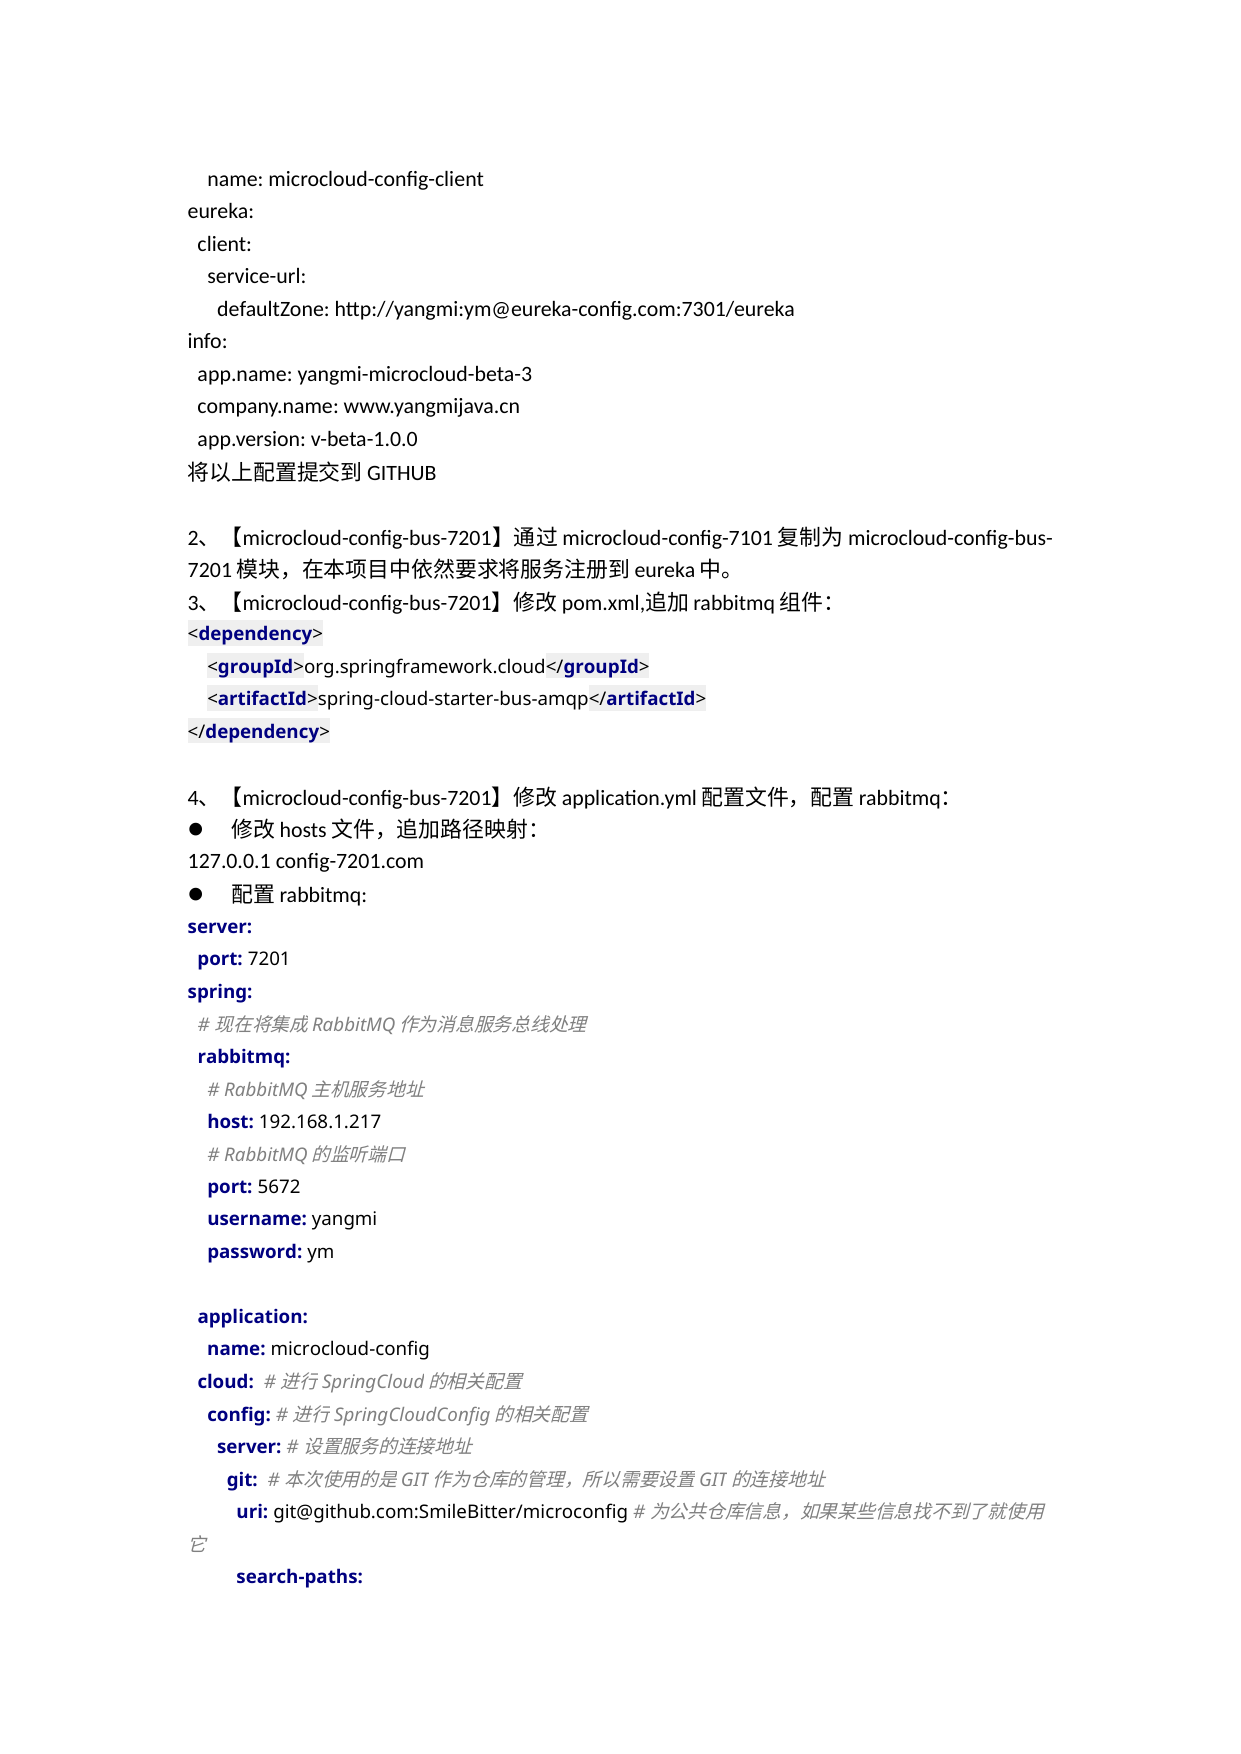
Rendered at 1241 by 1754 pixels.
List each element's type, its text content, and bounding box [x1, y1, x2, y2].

list company.name: www.yangmijava.cn [187, 389, 1053, 422]
list 127.0.0.1 config-7201.com [187, 844, 1053, 877]
list 配置rabbitmq: [187, 877, 1053, 909]
list client: [187, 227, 1053, 259]
list 【microcloud-config-bus-7201】修改application.yml配置文件，配置rabbitmq： [187, 779, 1053, 812]
list info: [187, 324, 1053, 357]
list name: microcloud-config-client [187, 162, 1053, 194]
text <dependency> <groupId>org.springframework.cloud</groupId> <artifactId>spring-cloud-starter-bus-amqp</artifactId> </dependency> [187, 617, 1053, 747]
list 将以上配置提交到GITHUB [187, 454, 1053, 487]
list service-url: [187, 259, 1053, 292]
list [187, 292, 1053, 324]
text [187, 909, 1053, 1592]
list 【microcloud-config-bus-7201】修改pom.xml,追加rabbitmq组件： [187, 584, 1053, 617]
list 【microcloud-config-bus-7201】通过microcloud-config-7101复制为microcloud-config-bus-7201模块，在本项目中依然要求将服务注册到eureka中。 [187, 519, 1053, 584]
list 修改hosts文件，追加路径映射： [187, 812, 1053, 844]
list app.version: v-beta-1.0.0 [187, 422, 1053, 454]
list eureka: [187, 194, 1053, 227]
list app.name: yangmi-microcloud-beta-3 [187, 357, 1053, 389]
